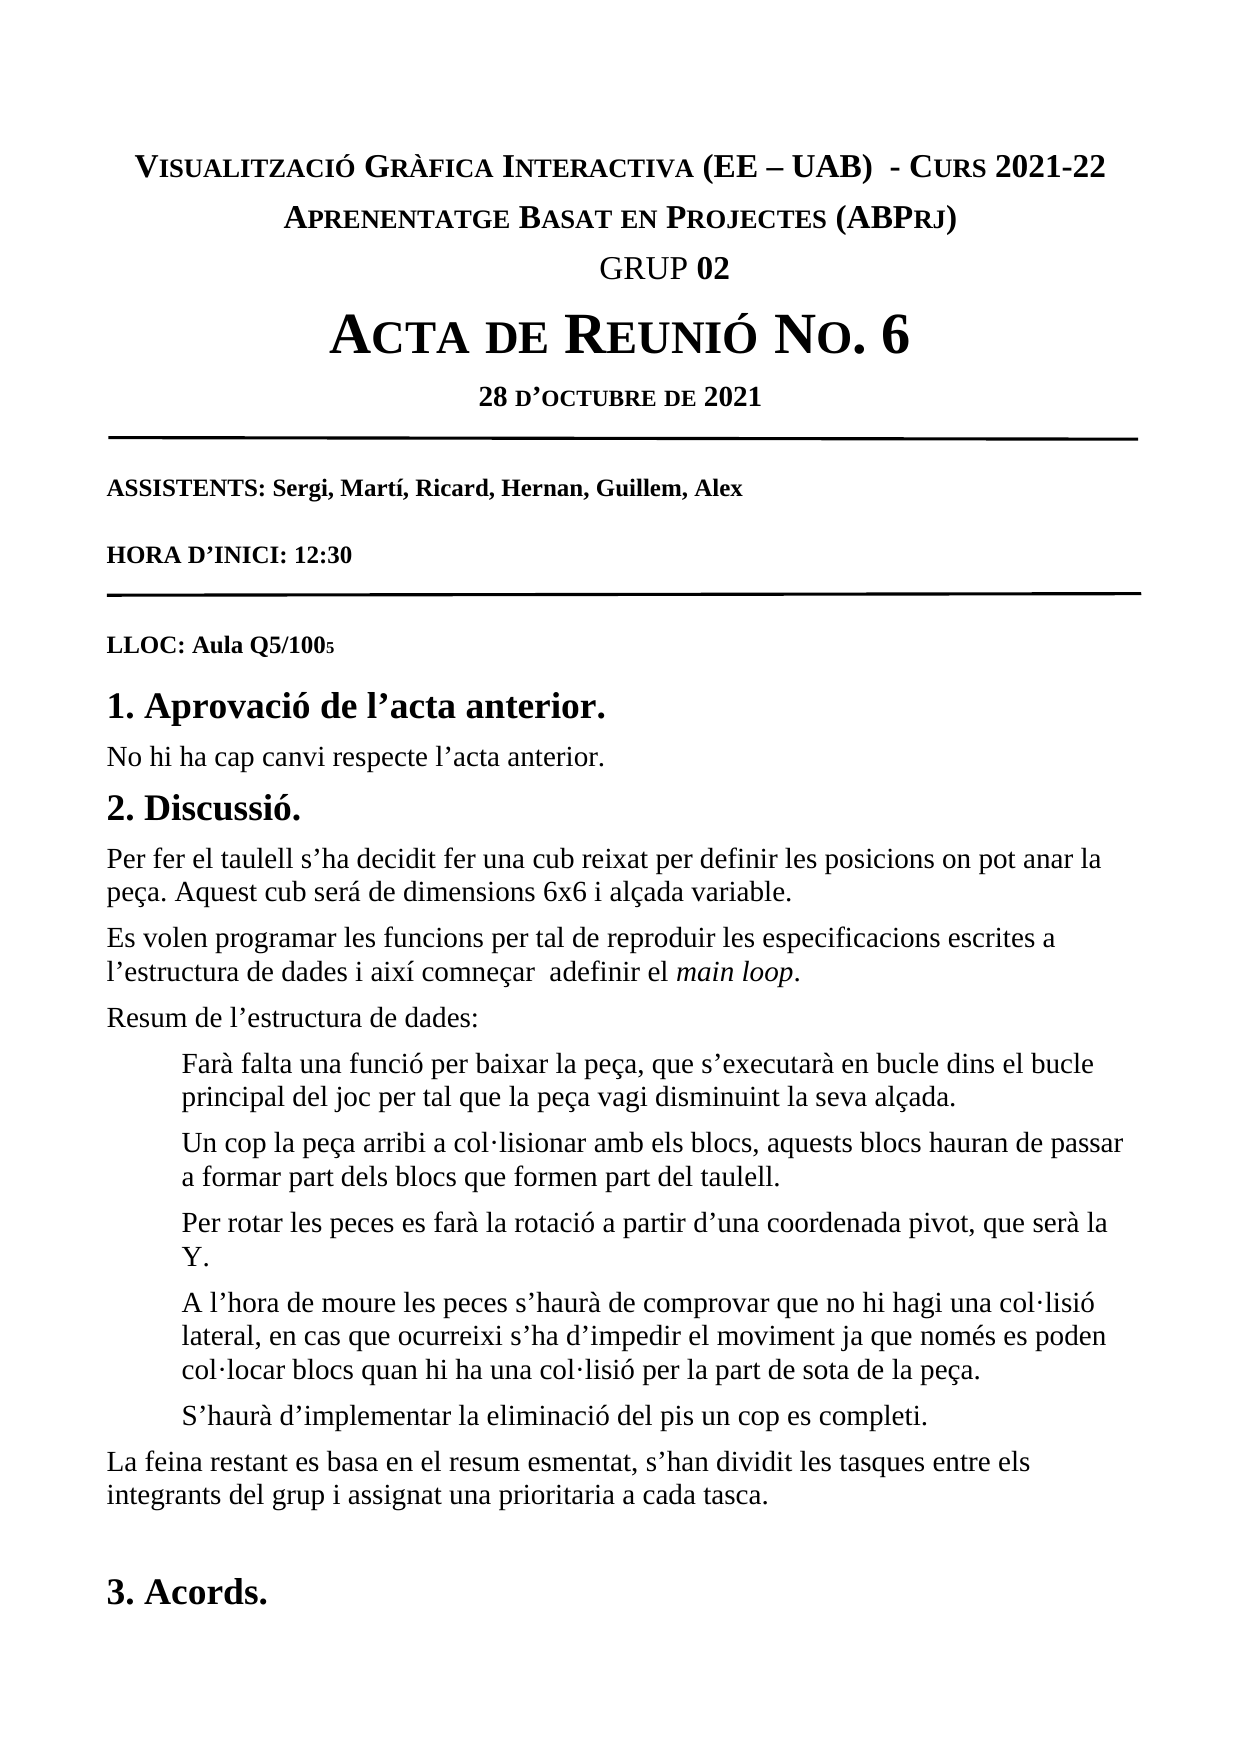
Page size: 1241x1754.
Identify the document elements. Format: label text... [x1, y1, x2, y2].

text 28 d’octubre de 2021 [106, 379, 1134, 412]
text Farà falta una funció per baixar la peça, que s’executarà en bucle dins el bucle principal del joc per tal que la peça vagi disminuint la seva alçada. [181, 1046, 1134, 1113]
text Resum de l’estructura de dades: [106, 1000, 1134, 1033]
text Per fer el taulell s’ha decidit fer una cub reixat per definir les posicions on pot anar la peça. Aquest cub será de dimensions 6x6 i alçada variable. [106, 841, 1134, 908]
text HORA D’INICI: 12:30 [106, 540, 1134, 568]
text Visualització Gràfica Interactiva (EE – UAB) - Curs 2021-22 [106, 147, 1134, 185]
text No hi ha cap canvi respecte l’acta anterior. [106, 739, 1134, 773]
text La feina restant es basa en el resum esmentat, s’han dividit les tasques entre els integrants del grup i assignat una prioritaria a cada tasca. [106, 1444, 1134, 1511]
text GRUP 02 [106, 248, 1134, 287]
text 3. Acords. [106, 1569, 1134, 1613]
text Per rotar les peces es farà la rotació a partir d’una coordenada pivot, que serà la Y. [181, 1205, 1134, 1272]
text Acta de Reunió No. 6 [106, 299, 1134, 366]
text 1. Aprovació de l’acta anterior. [106, 683, 1134, 727]
text Un cop la peça arribi a col·lisionar amb els blocs, aquests blocs hauran de passar a formar part dels blocs que formen part del taulell. [181, 1126, 1134, 1193]
text Es volen programar les funcions per tal de reproduir les especificacions escrites a l’estructura de dades i així comneçar adefinir el main loop. [106, 920, 1134, 987]
text ASSISTENTS: Sergi, Martí, Ricard, Hernan, Guillem, Alex [106, 437, 1134, 502]
text LLOC: Aula Q5/1005 [106, 596, 1134, 658]
text A l’hora de moure les peces s’haurà de comprovar que no hi hagi una col·lisió lateral, en cas que ocurreixi s’ha d’impedir el moviment ja que només es poden col·locar blocs quan hi ha una col·lisió per la part de sota de la peça. [181, 1285, 1134, 1385]
text S’haurà d’implementar la eliminació del pis un cop es completi. [181, 1398, 1134, 1431]
text 2. Discussió. [106, 785, 1134, 828]
text Aprenentatge Basat en Projectes (ABPrj) [106, 197, 1134, 236]
